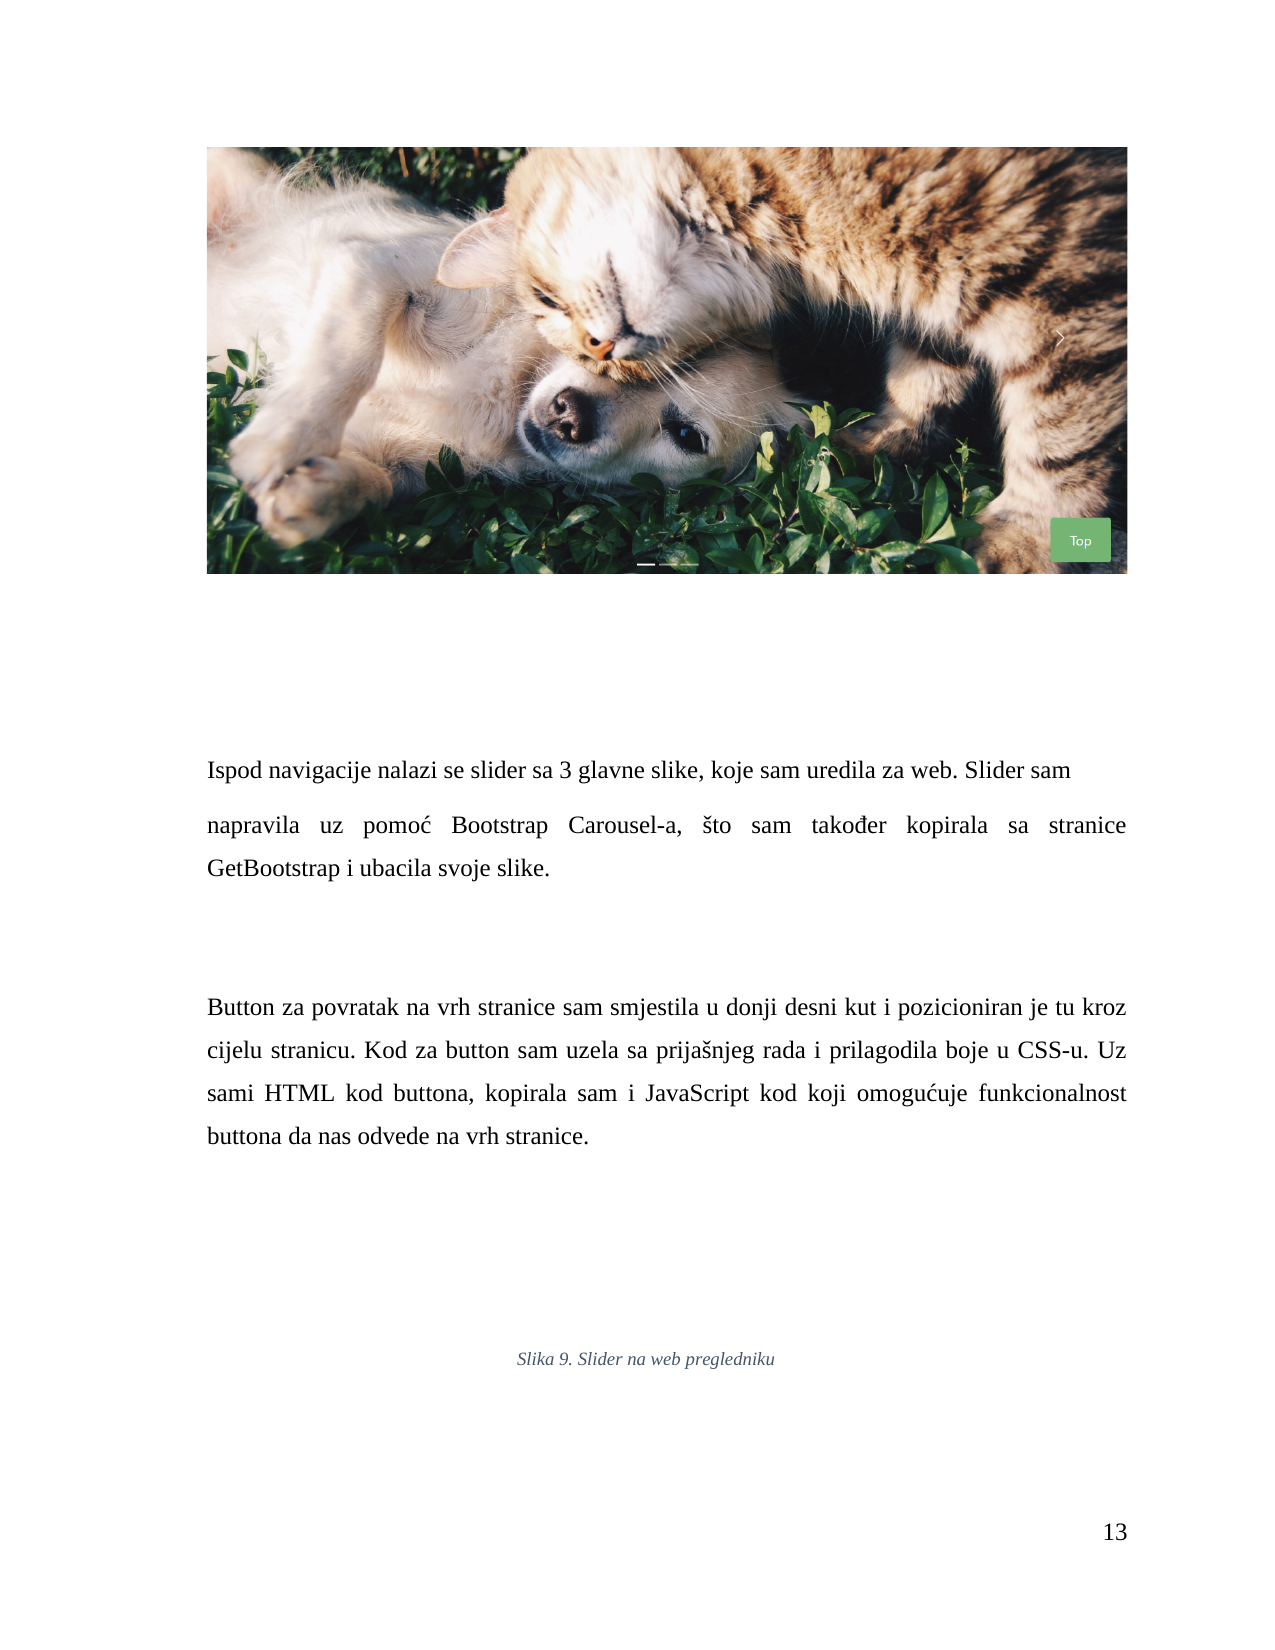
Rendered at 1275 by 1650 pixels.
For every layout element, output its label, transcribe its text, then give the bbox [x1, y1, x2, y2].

text napravila uz pomoć Bootstrap Carousel-a, što sam također kopirala sa stranice GetBootstrap i ubacila svoje slike. [207, 810, 1127, 882]
text Ispod navigacije nalazi se slider sa 3 glavne slike, koje sam uredila za web. Slider sam [207, 755, 1127, 783]
picture [206, 147, 1128, 574]
text Button za povratak na vrh stranice sam smjestila u donji desni kut i pozicioniran je tu kroz cijelu stranicu. Kod za button sam uzela sa prijašnjeg rada i prilagodila boje u CSS-u. Uz sami HTML kod buttona, kopirala sam i JavaScript kod koji omogućuje funkcionalnost buttona da nas odvede na vrh stranice. [207, 992, 1127, 1150]
